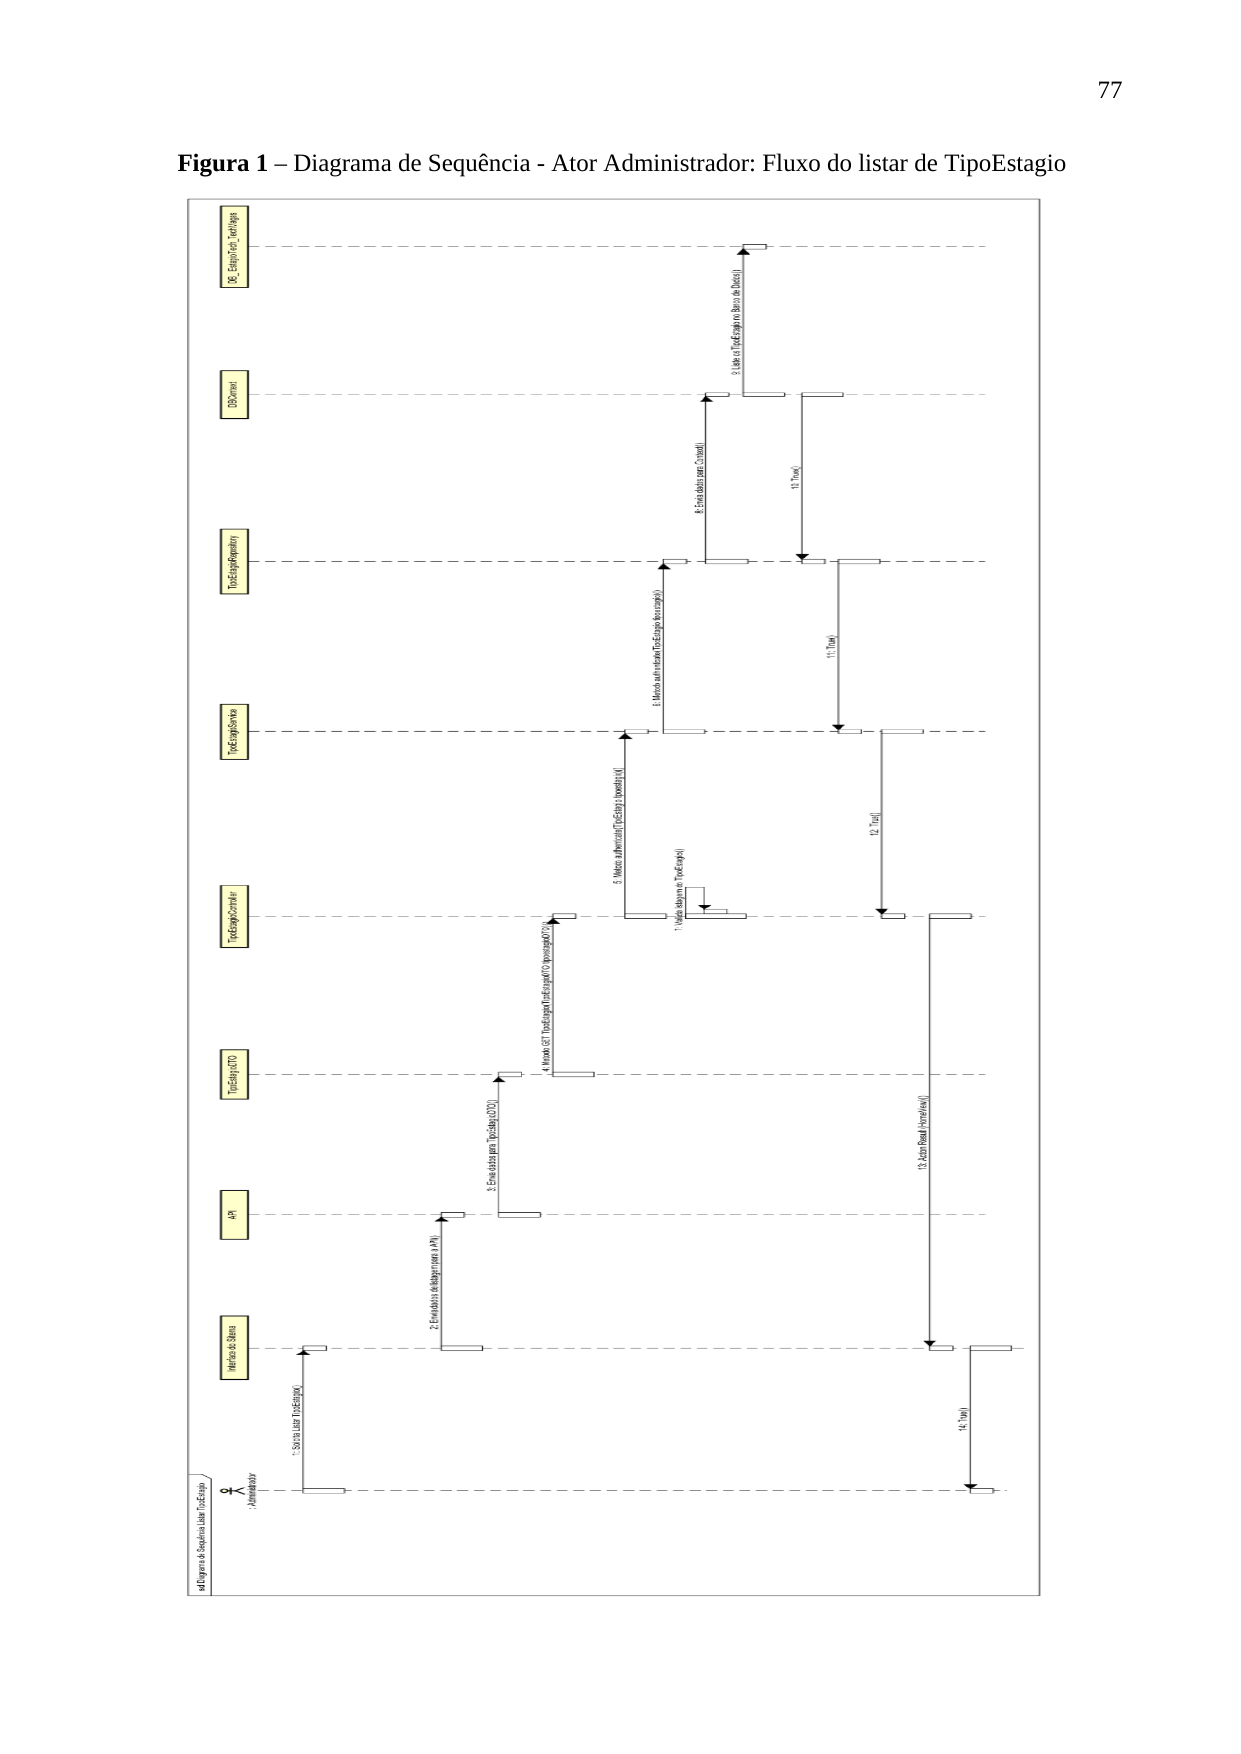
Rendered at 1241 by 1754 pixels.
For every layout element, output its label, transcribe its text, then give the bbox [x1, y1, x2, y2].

picture [180, 196, 1047, 1598]
